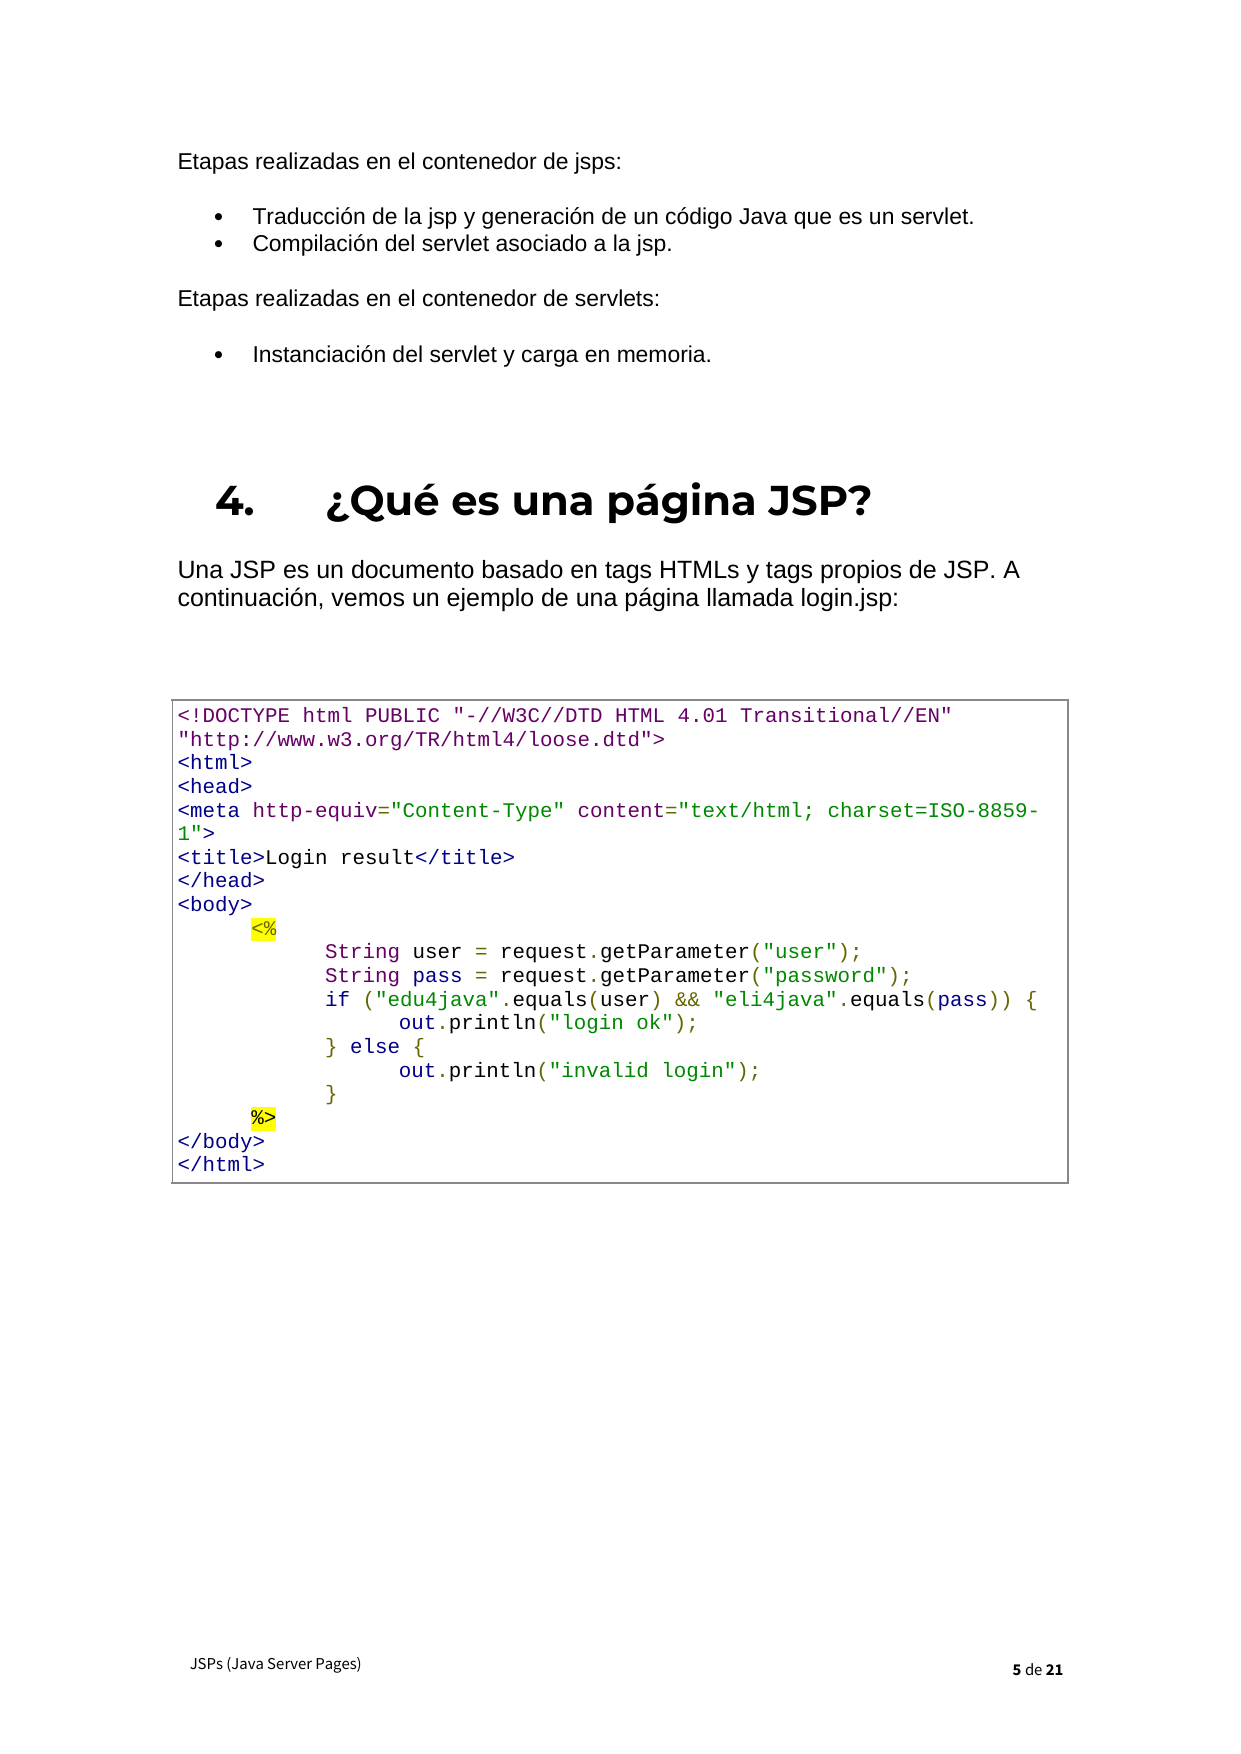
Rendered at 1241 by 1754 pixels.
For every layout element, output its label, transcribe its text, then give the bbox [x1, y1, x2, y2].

list Compilación del servlet asociado a la jsp. [215, 229, 1063, 256]
text Etapas realizadas en el contenedor de servlets: [177, 285, 1063, 311]
text Una JSP es un documento basado en tags HTMLs y tags propios de JSP. A continuación, vemos un ejemplo de una página llamada login.jsp: [177, 555, 1063, 612]
text <!DOCTYPE html PUBLIC "-//W3C//DTD HTML 4.01 Transitional//EN" [173, 701, 1067, 729]
list Instanciación del servlet y carga en memoria. [215, 341, 1063, 367]
list Traducción de la jsp y generación de un código Java que es un servlet. [215, 203, 1063, 229]
subtitle ¿Qué es una página JSP? [215, 475, 1063, 526]
text Etapas realizadas en el contenedor de jsps: [177, 148, 1063, 174]
text "http://www.w3.org/TR/html4/loose.dtd"> <html> <head> <meta http-equiv="Content-Type" content="text/html; charset=ISO-8859-1"> <title>Login result</title> </head> <body> <% String user = request.getParameter("user"); String pass = request.getParameter("password"); if ("edu4java".equals(user) && "eli4java".equals(pass)) { out.println("login ok"); } else { out.println("invalid login"); } %> </body> </html> [173, 729, 1067, 1182]
